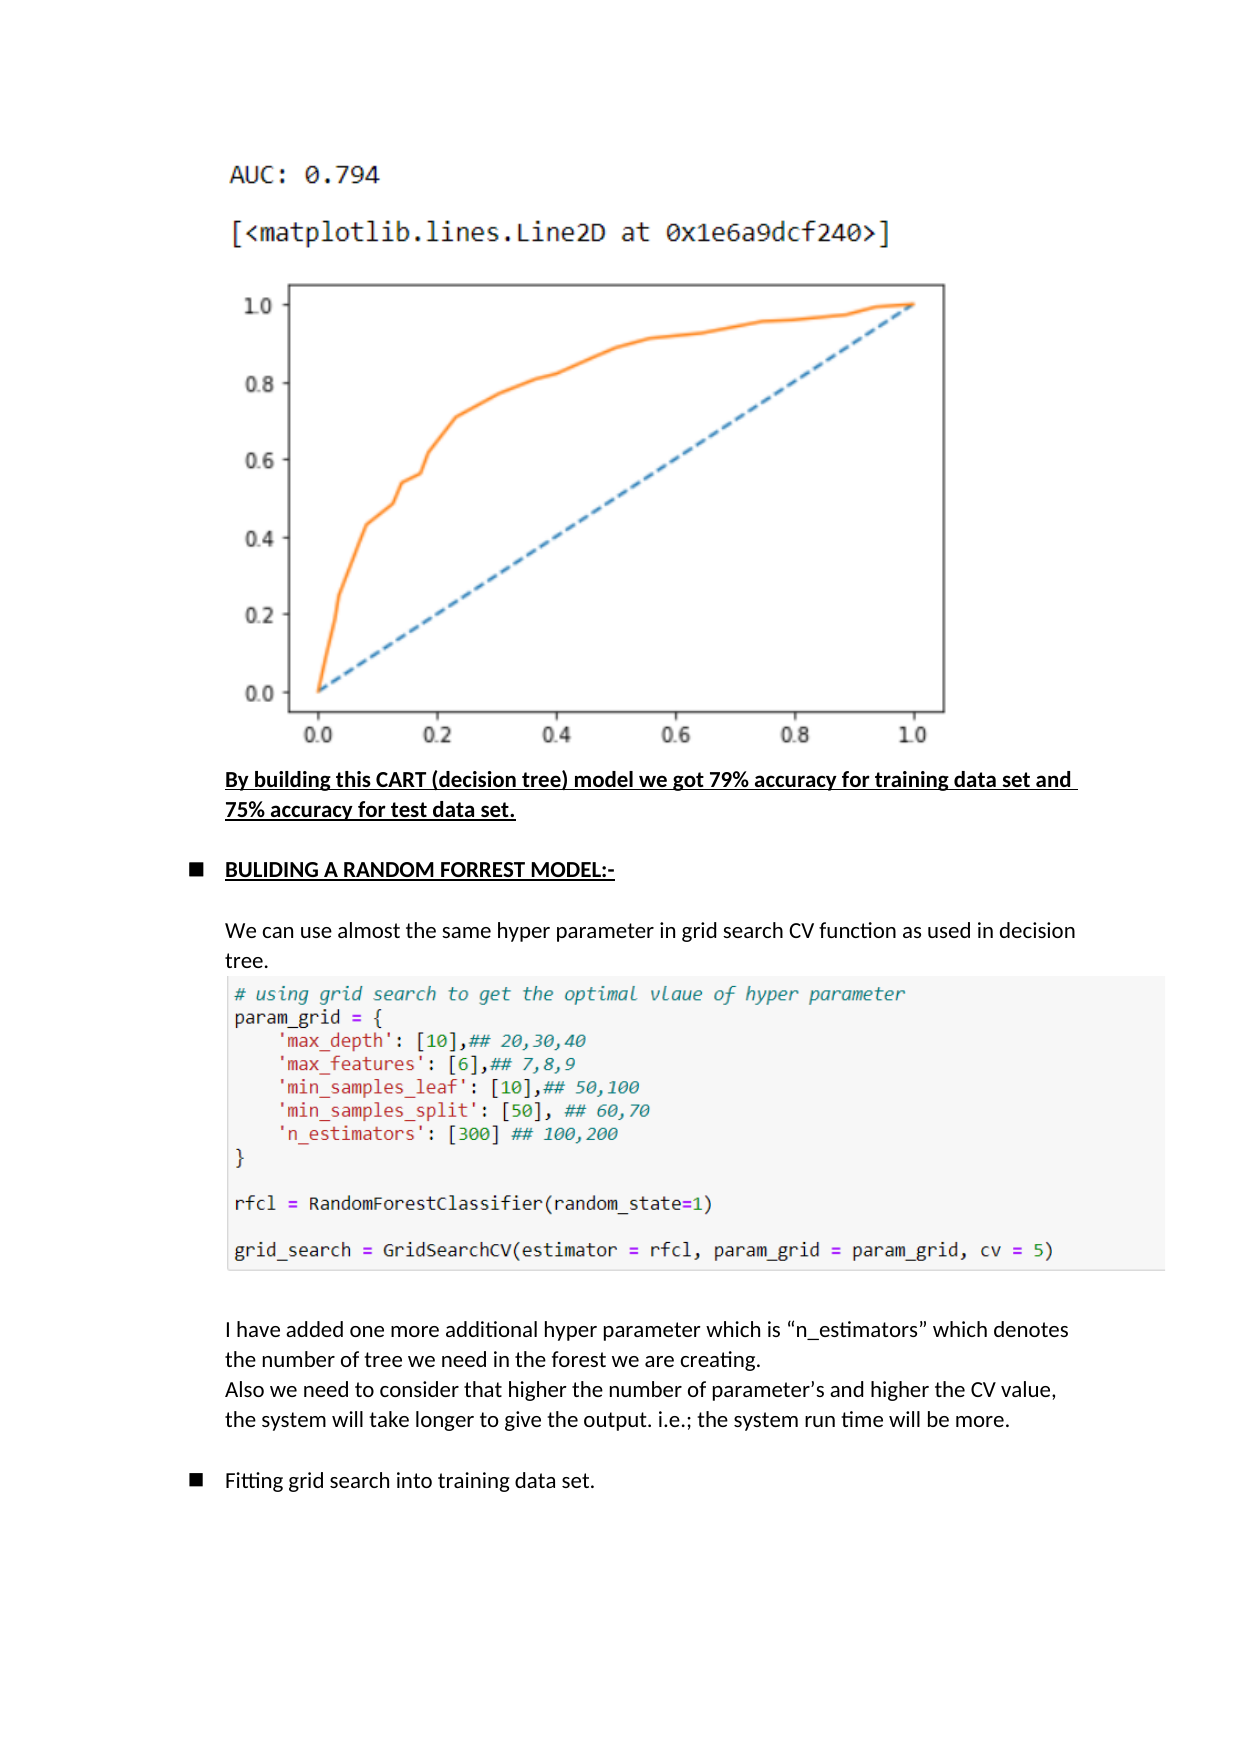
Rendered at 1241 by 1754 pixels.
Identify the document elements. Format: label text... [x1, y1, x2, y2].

list Fitting grid search into training data set. [187, 1466, 1090, 1494]
picture [225, 976, 1166, 1283]
list We can use almost the same hyper parameter in grid search CV function as used in decision tree. [225, 916, 1090, 974]
list Also we need to consider that higher the number of parameter’s and higher the CV value, the system will take longer to give the output. i.e.; the system run time will be more. [225, 1375, 1090, 1433]
list I have added one more additional hyper parameter which is “n_estimators” which denotes the number of tree we need in the forest we are creating. [225, 1315, 1090, 1373]
list BULIDING A RANDOM FORREST MODEL:- [187, 855, 1090, 883]
list By building this CART (decision tree) model we got 79% accuracy for training data set and 75% accuracy for test data set. [225, 765, 1090, 823]
picture [225, 150, 1049, 763]
